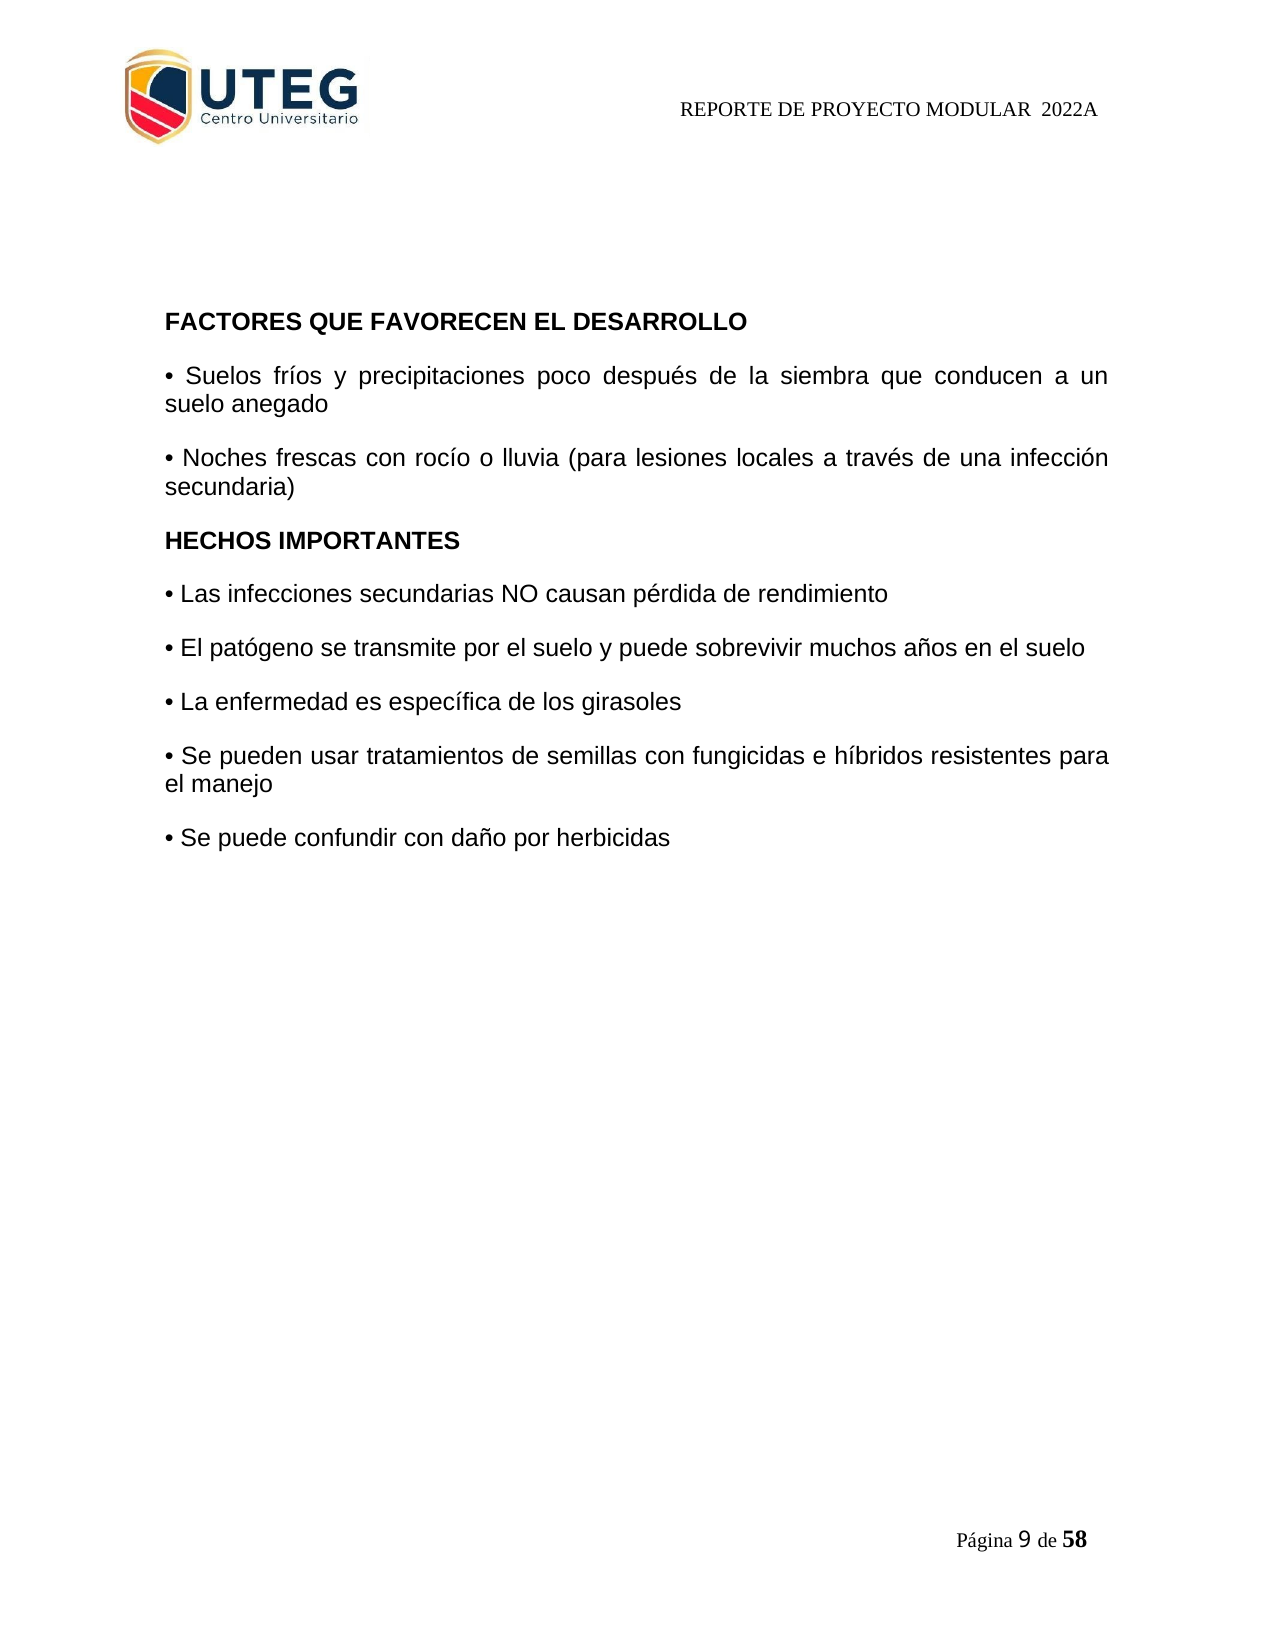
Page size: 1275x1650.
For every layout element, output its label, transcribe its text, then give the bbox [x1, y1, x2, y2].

text • Noches frescas con rocío o lluvia (para lesiones locales a través de una infección secundaria) [164, 443, 1110, 501]
text • El patógeno se transmite por el suelo y puede sobrevivir muchos años en el suelo [164, 633, 1110, 662]
text • La enfermedad es específica de los girasoles [164, 687, 1110, 716]
text HECHOS IMPORTANTES [164, 526, 1110, 554]
text • Las infecciones secundarias NO causan pérdida de rendimiento [164, 579, 1110, 608]
text • Se puede confundir con daño por herbicidas [164, 823, 1110, 852]
text • Se pueden usar tratamientos de semillas con fungicidas e híbridos resistentes para el manejo [164, 741, 1110, 798]
picture [115, 47, 370, 147]
text • Suelos fríos y precipitaciones poco después de la siembra que conducen a un suelo anegado [164, 361, 1110, 418]
text FACTORES QUE FAVORECEN EL DESARROLLO [164, 307, 1110, 336]
